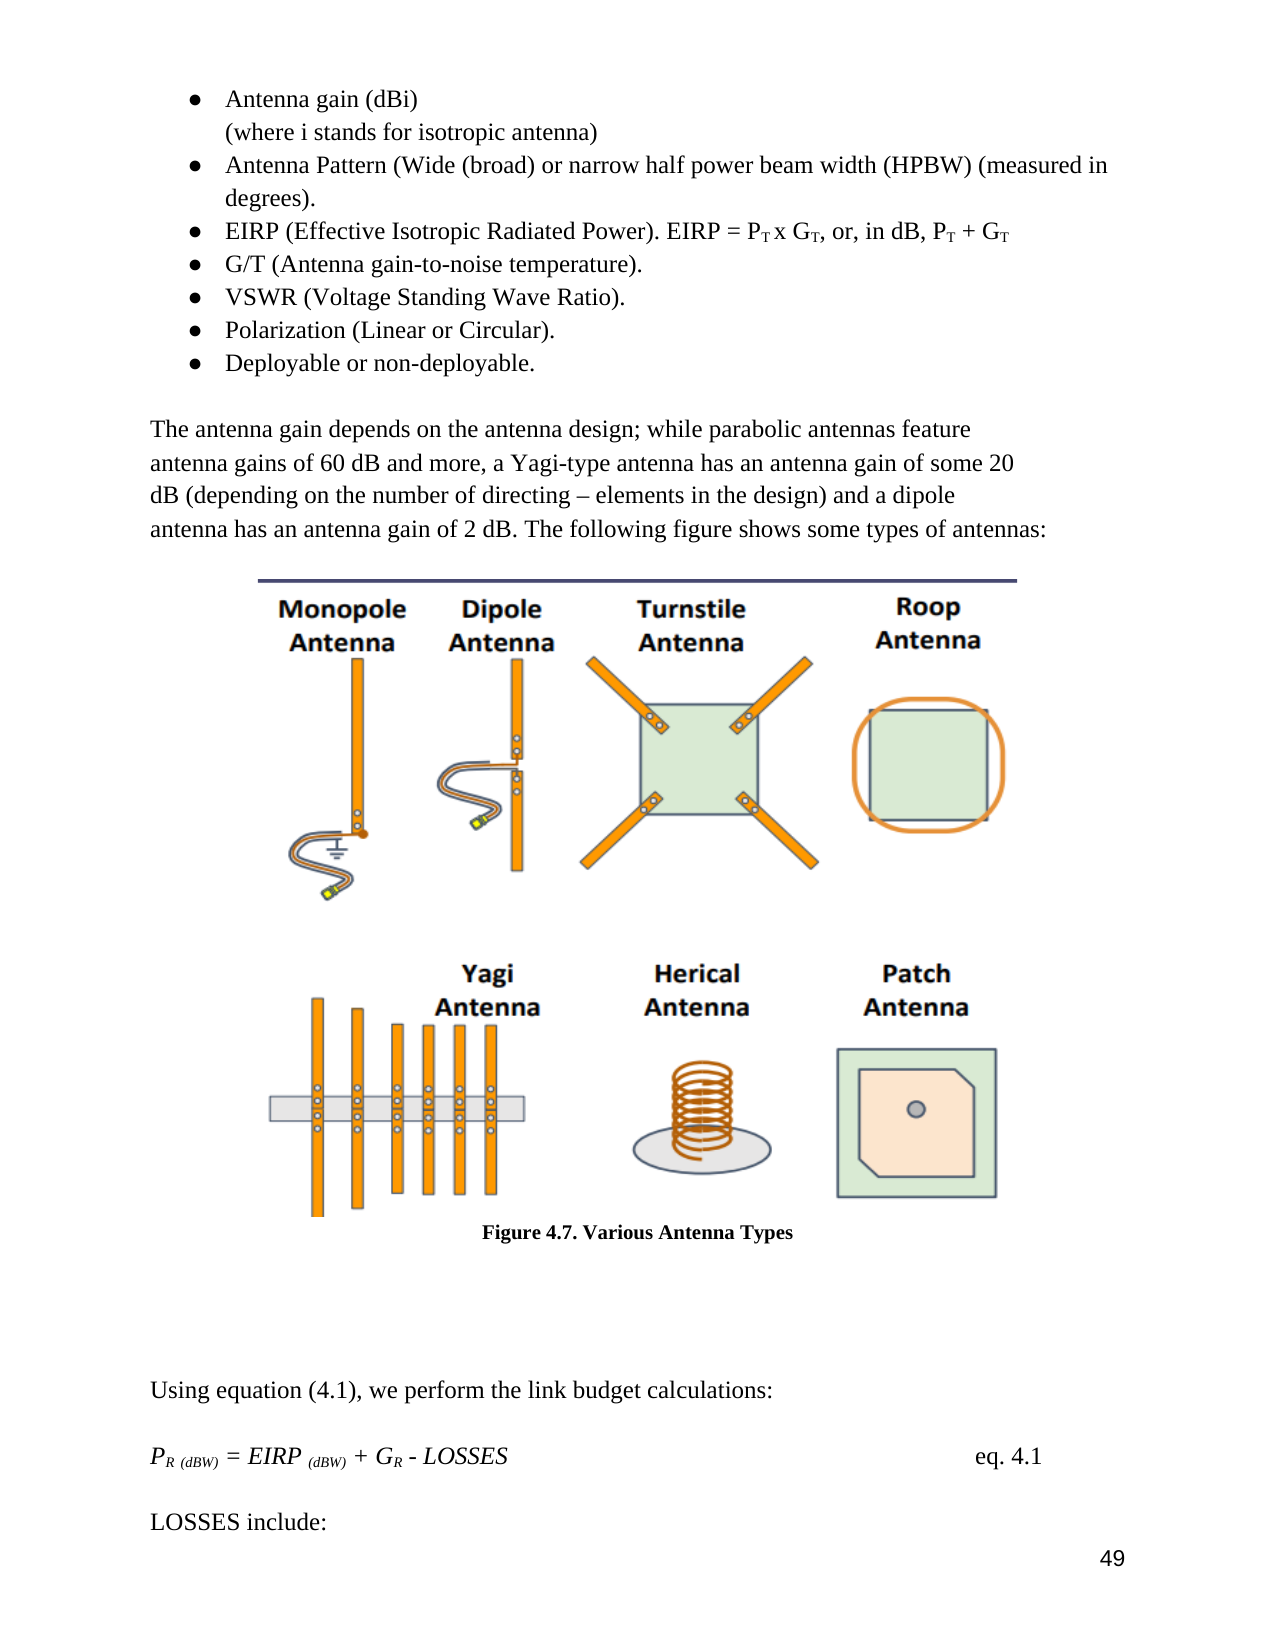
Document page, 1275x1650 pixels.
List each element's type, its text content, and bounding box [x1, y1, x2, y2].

text antenna has an antenna gain of 2 dB. The following figure shows some types of antennas: [150, 514, 1125, 542]
list Antenna gain (dBi) [187, 84, 1125, 113]
text antenna gains of 60 dB and more, a Yagi-type antenna has an antenna gain of some 20 [150, 448, 1125, 476]
list Polarization (Linear or Circular). [187, 316, 1125, 344]
text Using equation (4.1), we perform the link budget calculations: [150, 1375, 1125, 1404]
list VSWR (Voltage Standing Wave Ratio). [187, 282, 1125, 311]
text LOSSES include: [150, 1507, 1125, 1536]
list EIRP (Effective Isotropic Radiated Power). EIRP = PT x GT, or, in dB, PT + GT [187, 216, 1125, 245]
picture [257, 579, 1018, 1217]
text The antenna gain depends on the antenna design; while parabolic antennas feature [150, 414, 1125, 443]
text Figure 4.7. Various Antenna Types [150, 1220, 1125, 1244]
list Deployable or non-deployable. [187, 348, 1125, 377]
text PR (dBW) = EIRP (dBW) + GR - LOSSES eq. 4.1 [150, 1441, 1125, 1470]
text (where i stands for isotropic antenna) [225, 117, 1125, 146]
text dB (depending on the number of directing – elements in the design) and a dipole [150, 481, 1125, 509]
list Antenna Pattern (Wide (broad) or narrow half power beam width (HPBW) (measured in degrees). [187, 150, 1125, 212]
list G/T (Antenna gain-to-noise temperature). [187, 249, 1125, 278]
